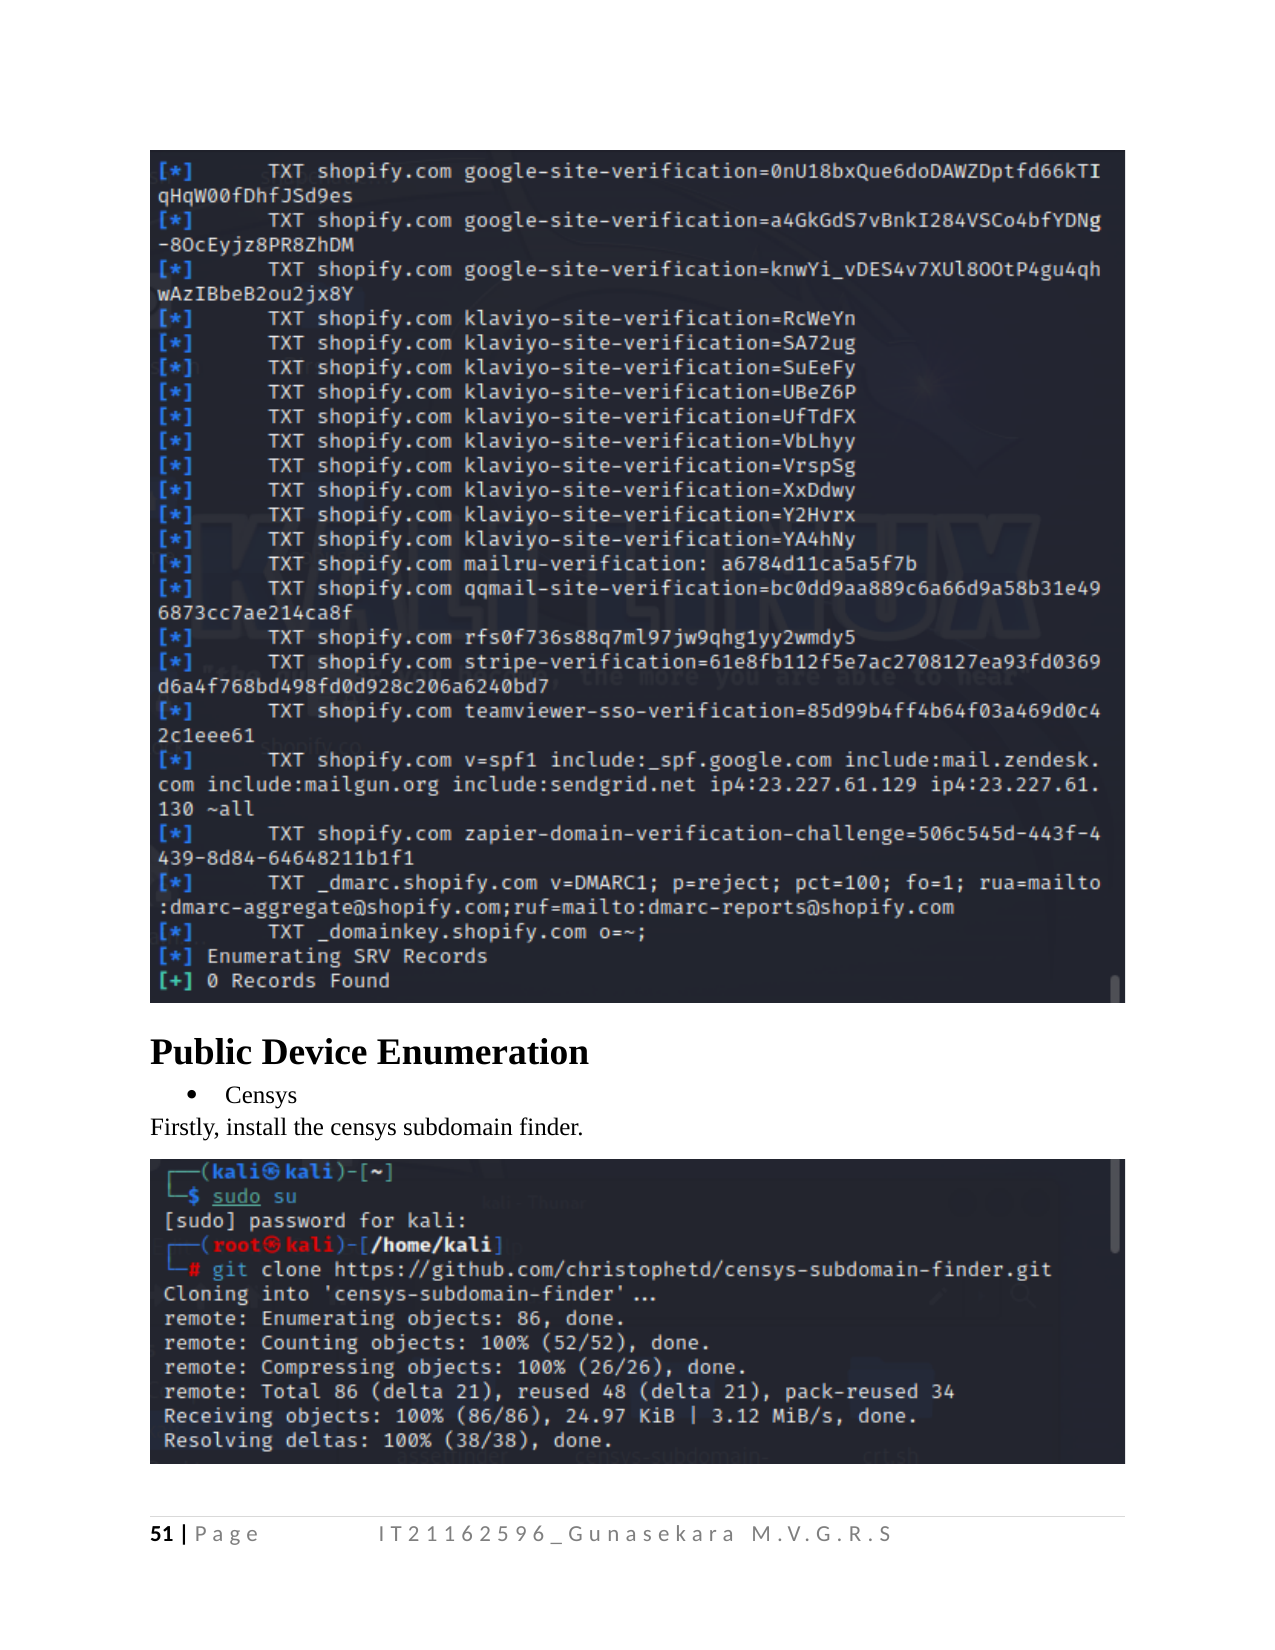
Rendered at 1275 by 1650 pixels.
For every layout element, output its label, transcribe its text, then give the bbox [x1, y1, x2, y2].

picture [150, 1159, 1125, 1464]
subtitle Censys [187, 1081, 1125, 1109]
text Firstly, install the censys subdomain finder. [150, 1112, 1125, 1140]
picture [150, 150, 1125, 1003]
subtitle Public Device Enumeration [150, 1030, 1125, 1073]
